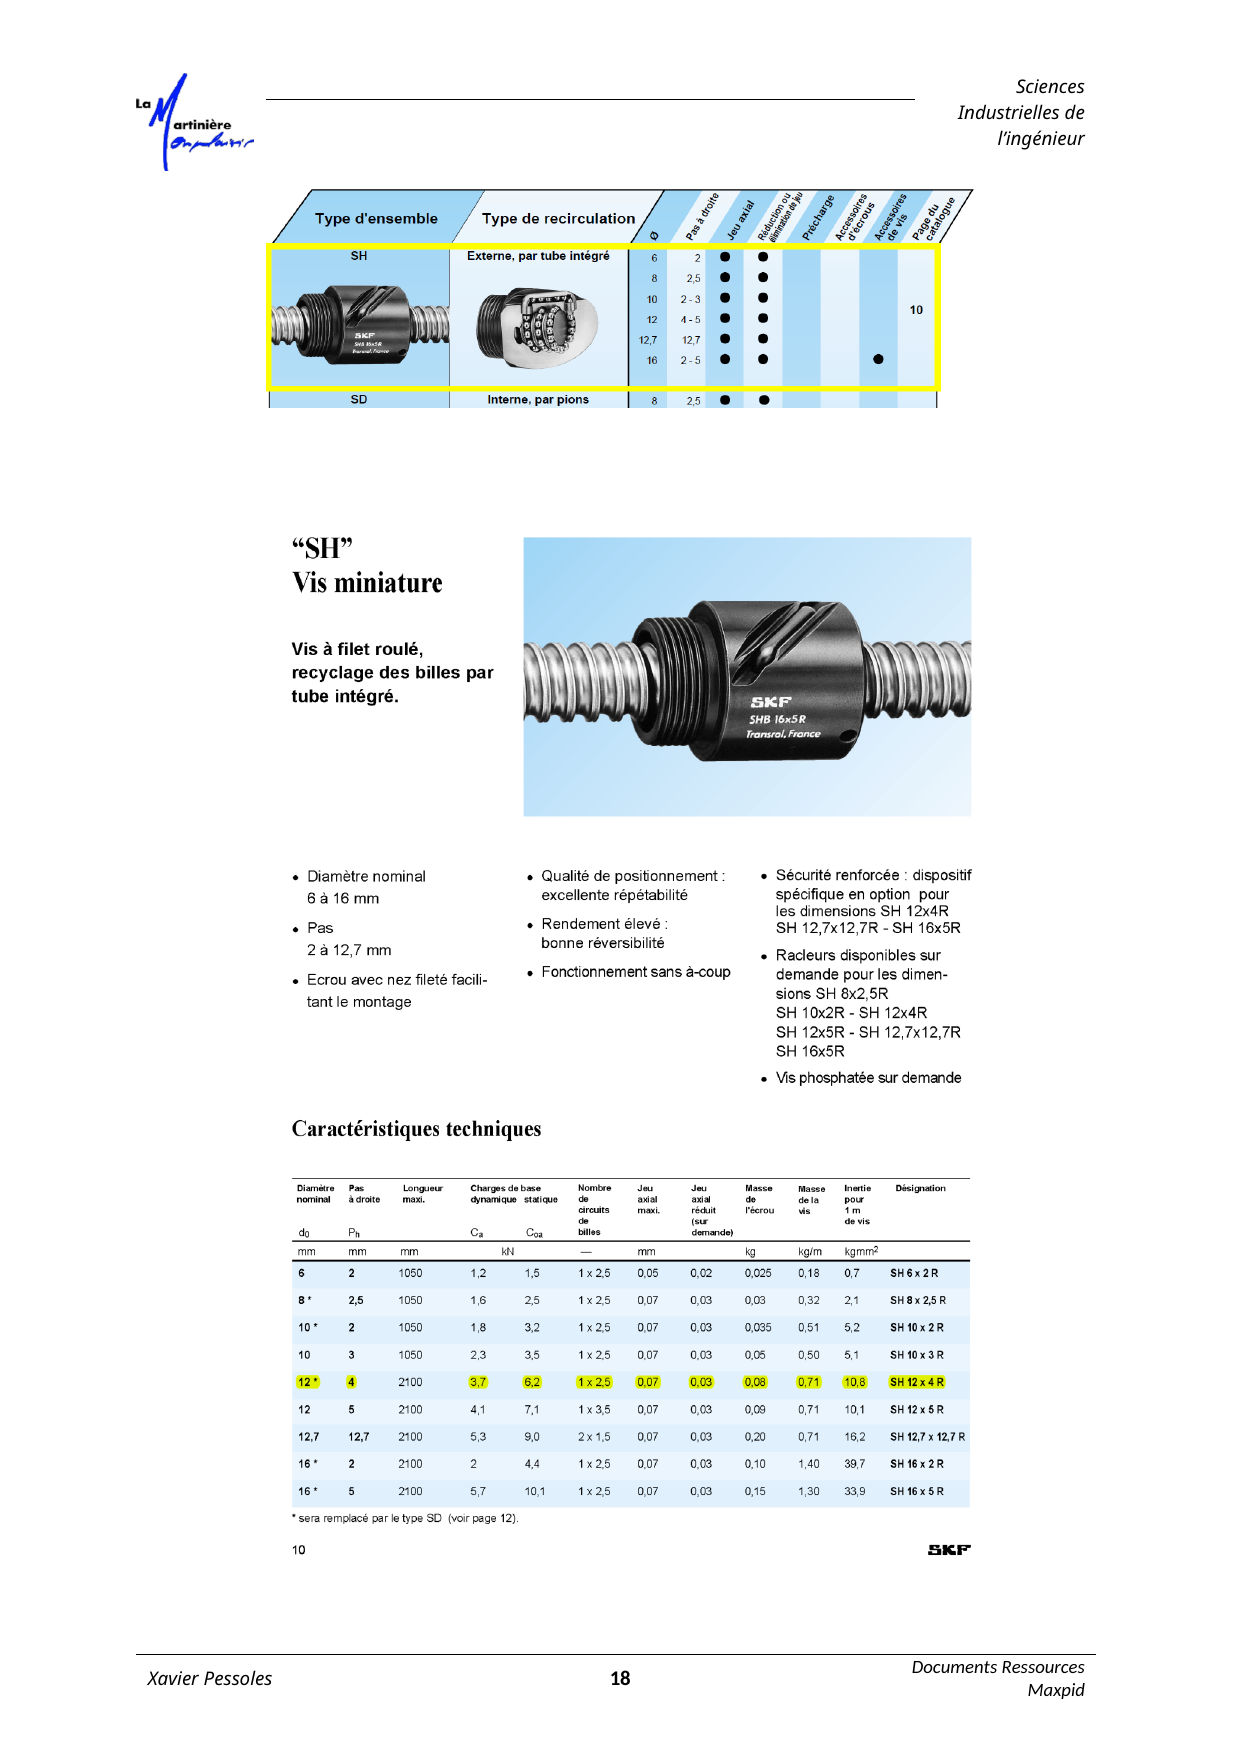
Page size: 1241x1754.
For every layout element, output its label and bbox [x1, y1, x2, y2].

picture [210, 465, 1030, 1625]
picture [136, 73, 254, 171]
picture [251, 175, 989, 408]
